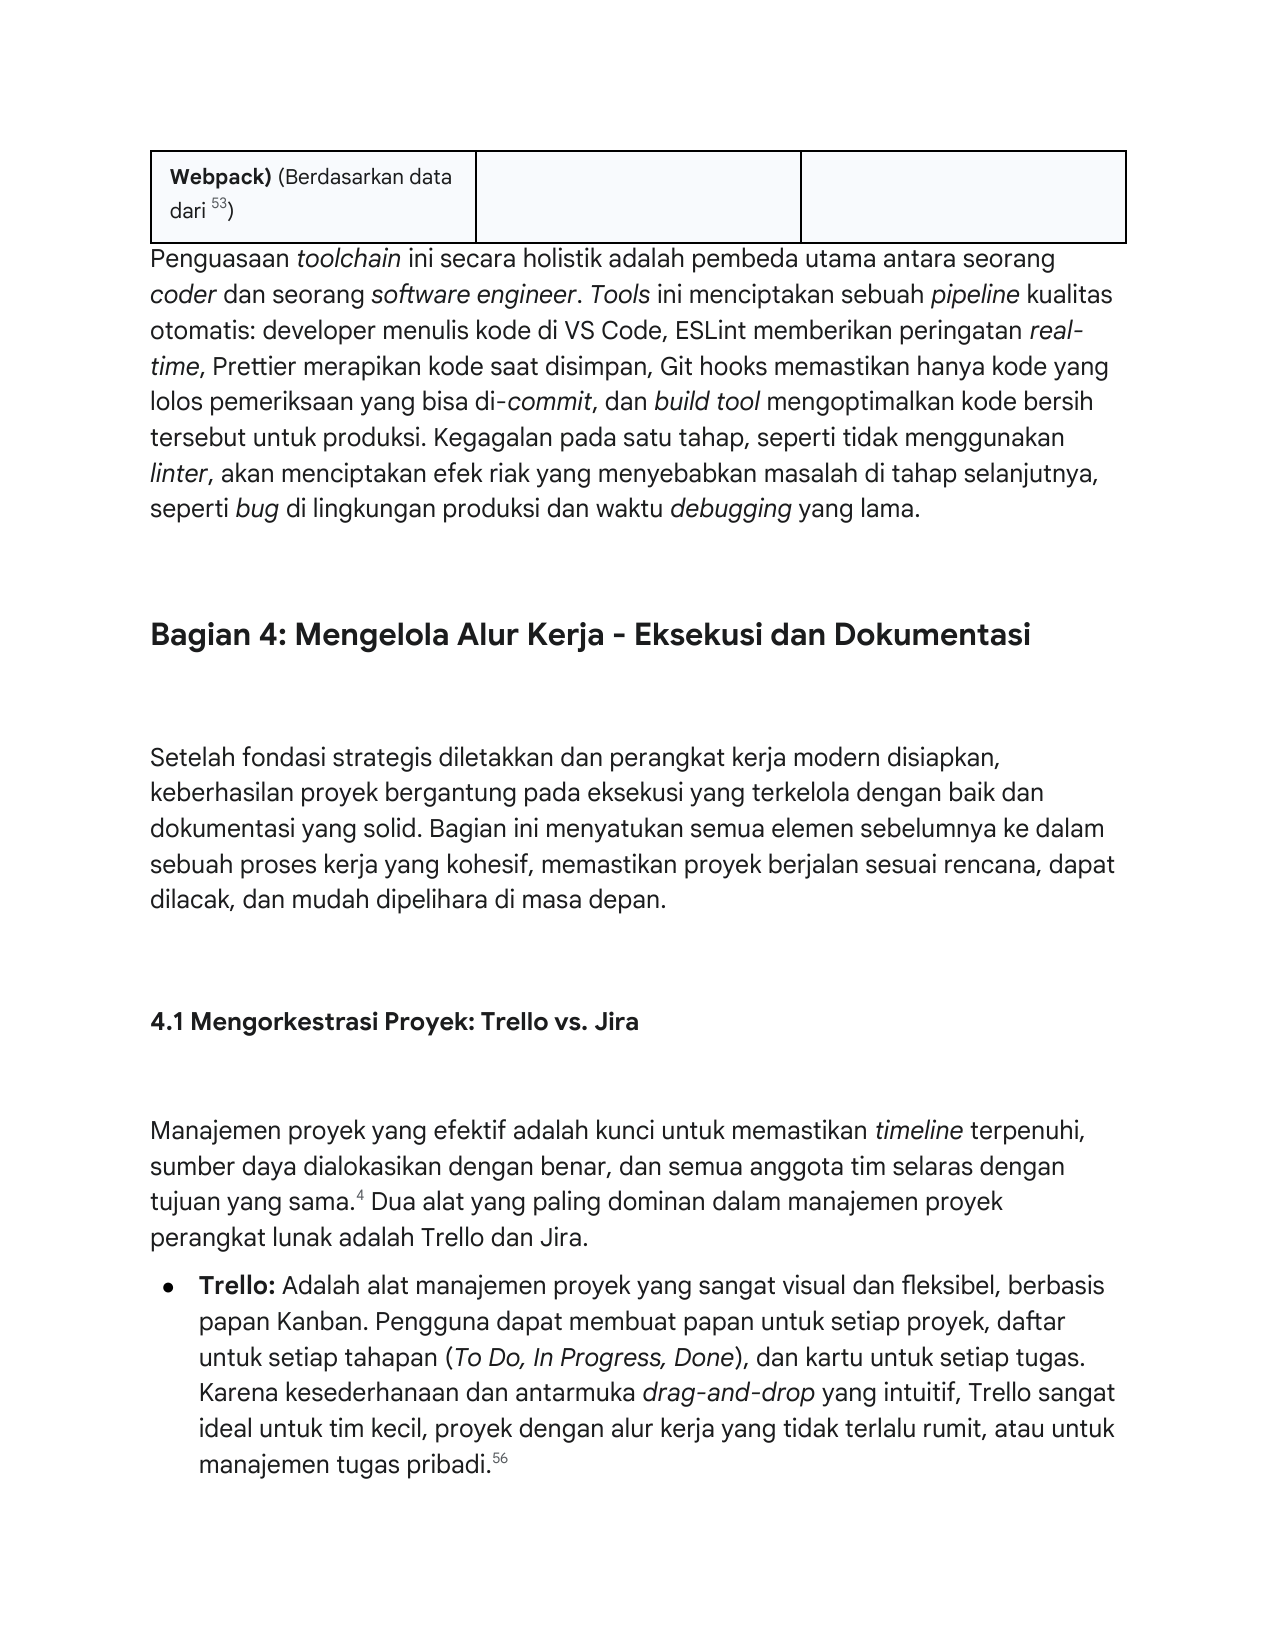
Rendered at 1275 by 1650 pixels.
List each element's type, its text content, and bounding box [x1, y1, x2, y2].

text Penguasaan toolchain ini secara holistik adalah pembeda utama antara seorang coder dan seorang software engineer. Tools ini menciptakan sebuah pipeline kualitas otomatis: developer menulis kode di VS Code, ESLint memberikan peringatan real-time, Prettier merapikan kode saat disimpan, Git hooks memastikan hanya kode yang lolos pemeriksaan yang bisa di-commit, dan build tool mengoptimalkan kode bersih tersebut untuk produksi. Kegagalan pada satu tahap, seperti tidak menggunakan linter, akan menciptakan efek riak yang menyebabkan masalah di tahap selanjutnya, seperti bug di lingkungan produksi dan waktu debugging yang lama. [150, 244, 1125, 525]
table_cell [477, 152, 800, 242]
text Manajemen proyek yang efektif adalah kunci untuk memastikan timeline terpenuhi, sumber daya dialokasikan dengan benar, dan semua anggota tim selaras dengan tujuan yang sama.4 Dua alat yang paling dominan dalam manajemen proyek perangkat lunak adalah Trello dan Jira. [150, 1115, 1125, 1254]
list Trello: Adalah alat manajemen proyek yang sangat visual dan fleksibel, berbasis papan Kanban. Pengguna dapat membuat papan untuk setiap proyek, daftar untuk setiap tahapan (To Do, In Progress, Done), dan kartu untuk setiap tugas. Karena kesederhanaan dan antarmuka drag-and-drop yang intuitif, Trello sangat ideal untuk tim kecil, proyek dengan alur kerja yang tidak terlalu rumit, atau untuk manajemen tugas pribadi.56 [161, 1271, 1125, 1481]
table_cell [152, 152, 475, 242]
table_cell [802, 152, 1125, 242]
subtitle Bagian 4: Mengelola Alur Kerja - Eksekusi dan Dokumentasi [150, 615, 1125, 654]
subtitle 4.1 Mengorkestrasi Proyek: Trello vs. Jira [150, 1006, 1125, 1037]
text Setelah fondasi strategis diletakkan dan perangkat kerja modern disiapkan, keberhasilan proyek bergantung pada eksekusi yang terkelola dengan baik dan dokumentasi yang solid. Bagian ini menyatukan semua elemen sebelumnya ke dalam sebuah proses kerja yang kohesif, memastikan proyek berjalan sesuai rencana, dapat dilacak, dan mudah dipelihara di masa depan. [150, 742, 1125, 916]
